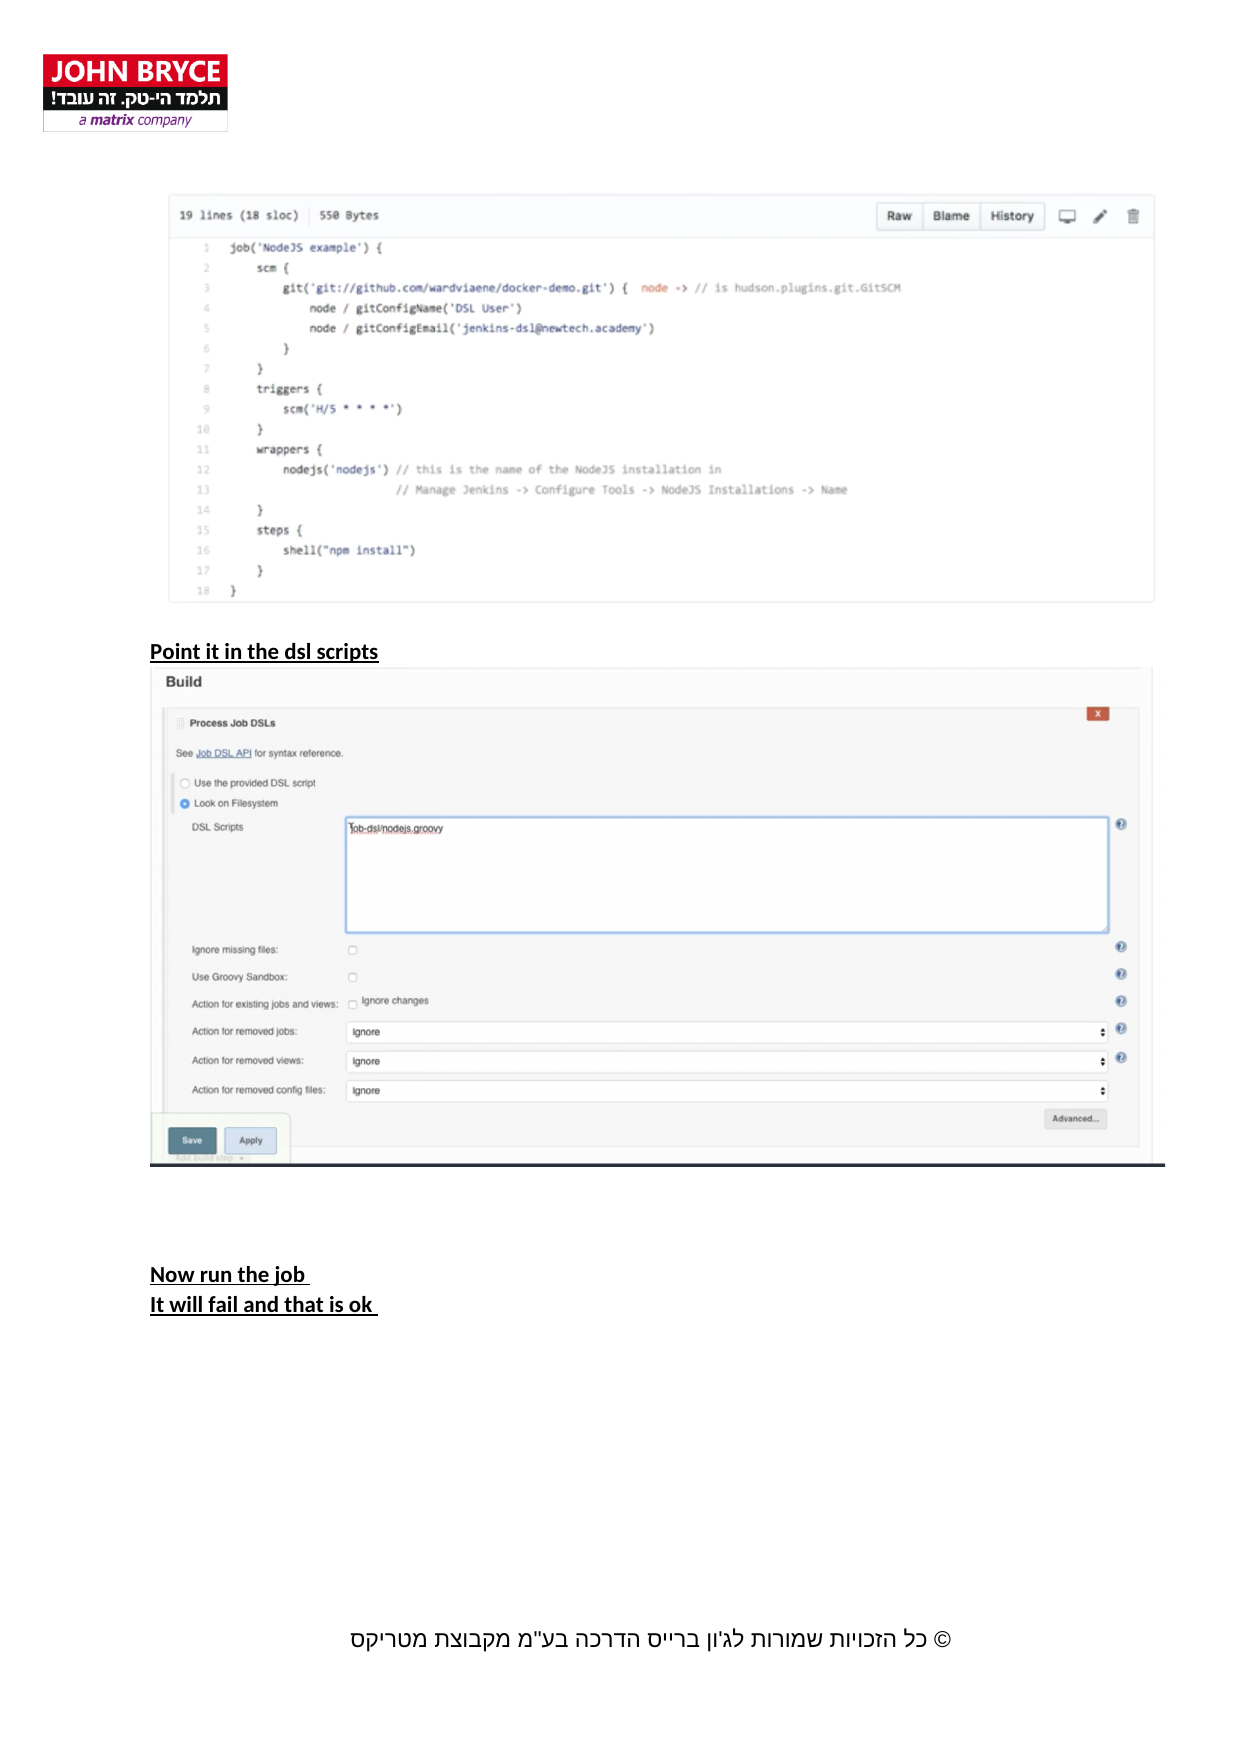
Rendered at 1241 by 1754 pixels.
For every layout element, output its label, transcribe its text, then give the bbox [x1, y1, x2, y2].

picture [150, 185, 1166, 605]
list Point it in the dsl scripts [150, 637, 1128, 665]
list It will fail and that is ok [150, 1290, 1128, 1318]
picture [43, 54, 228, 132]
list Now run the job [150, 1260, 1128, 1288]
picture [150, 667, 1166, 1167]
